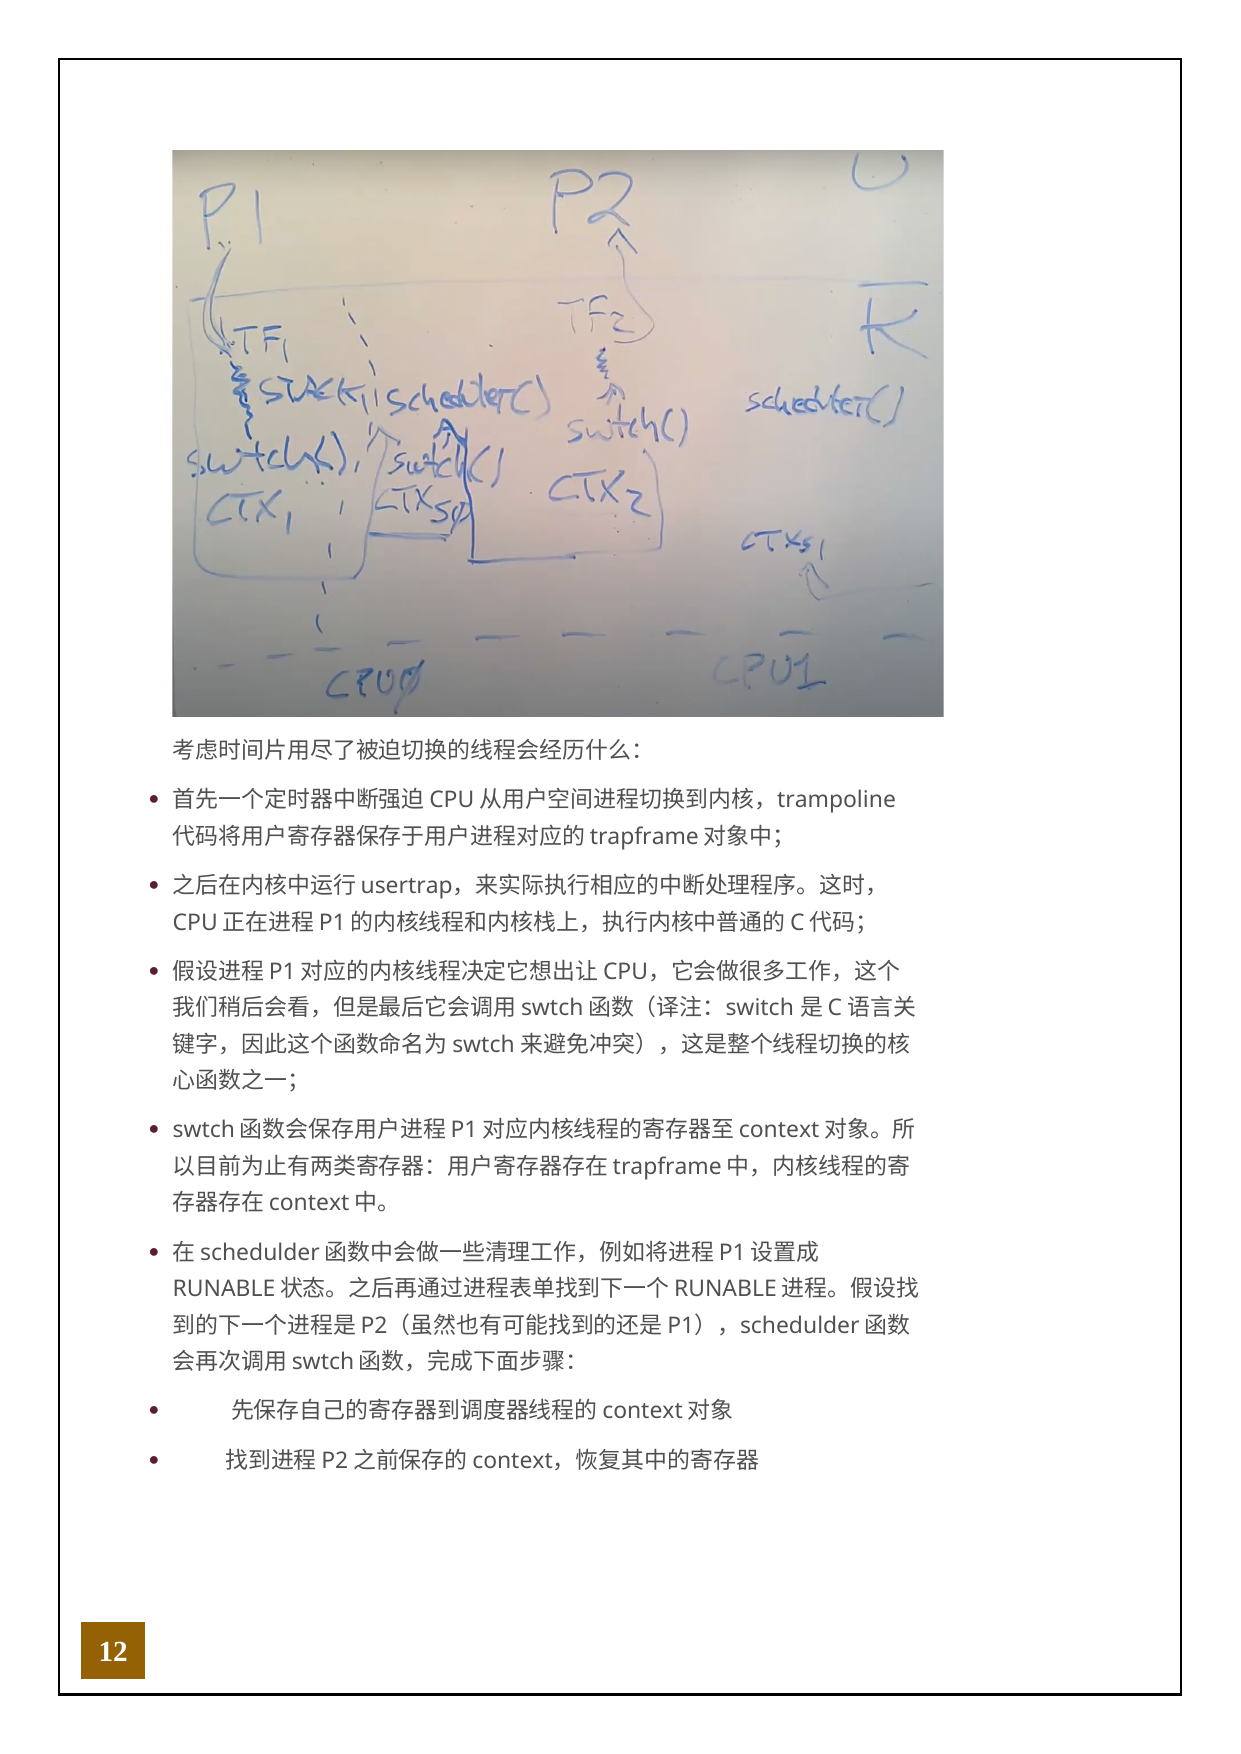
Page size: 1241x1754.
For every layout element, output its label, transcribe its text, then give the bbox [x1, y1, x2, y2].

list 在schedulder函数中会做一些清理工作，例如将进程P1设置成RUNABLE状态。之后再通过进程表单找到下一个RUNABLE进程。假设找到的下一个进程是P2（虽然也有可能找到的还是P1），schedulder函数会再次调用swtch函数，完成下面步骤： [150, 1233, 921, 1376]
picture [172, 150, 944, 717]
list 之后在内核中运行usertrap，来实际执行相应的中断处理程序。这时，CPU正在进程P1的内核线程和内核栈上，执行内核中普通的C代码； [150, 867, 921, 937]
list 考虑时间片用尽了被迫切换的线程会经历什么： [172, 732, 921, 765]
list 首先一个定时器中断强迫CPU从用户空间进程切换到内核，trampoline代码将用户寄存器保存于用户进程对应的trapframe对象中； [150, 781, 921, 851]
list 先保存自己的寄存器到调度器线程的context对象 [150, 1392, 921, 1426]
list 假设进程P1对应的内核线程决定它想出让CPU，它会做很多工作，这个我们稍后会看，但是最后它会调用swtch函数（译注：switch 是C 语言关键字，因此这个函数命名为swtch 来避免冲突），这是整个线程切换的核心函数之一； [150, 952, 921, 1095]
list 找到进程P2之前保存的context，恢复其中的寄存器 [150, 1441, 921, 1475]
list swtch函数会保存用户进程P1对应内核线程的寄存器至context对象。所以目前为止有两类寄存器：用户寄存器存在trapframe中，内核线程的寄存器存在context中。 [150, 1111, 921, 1218]
